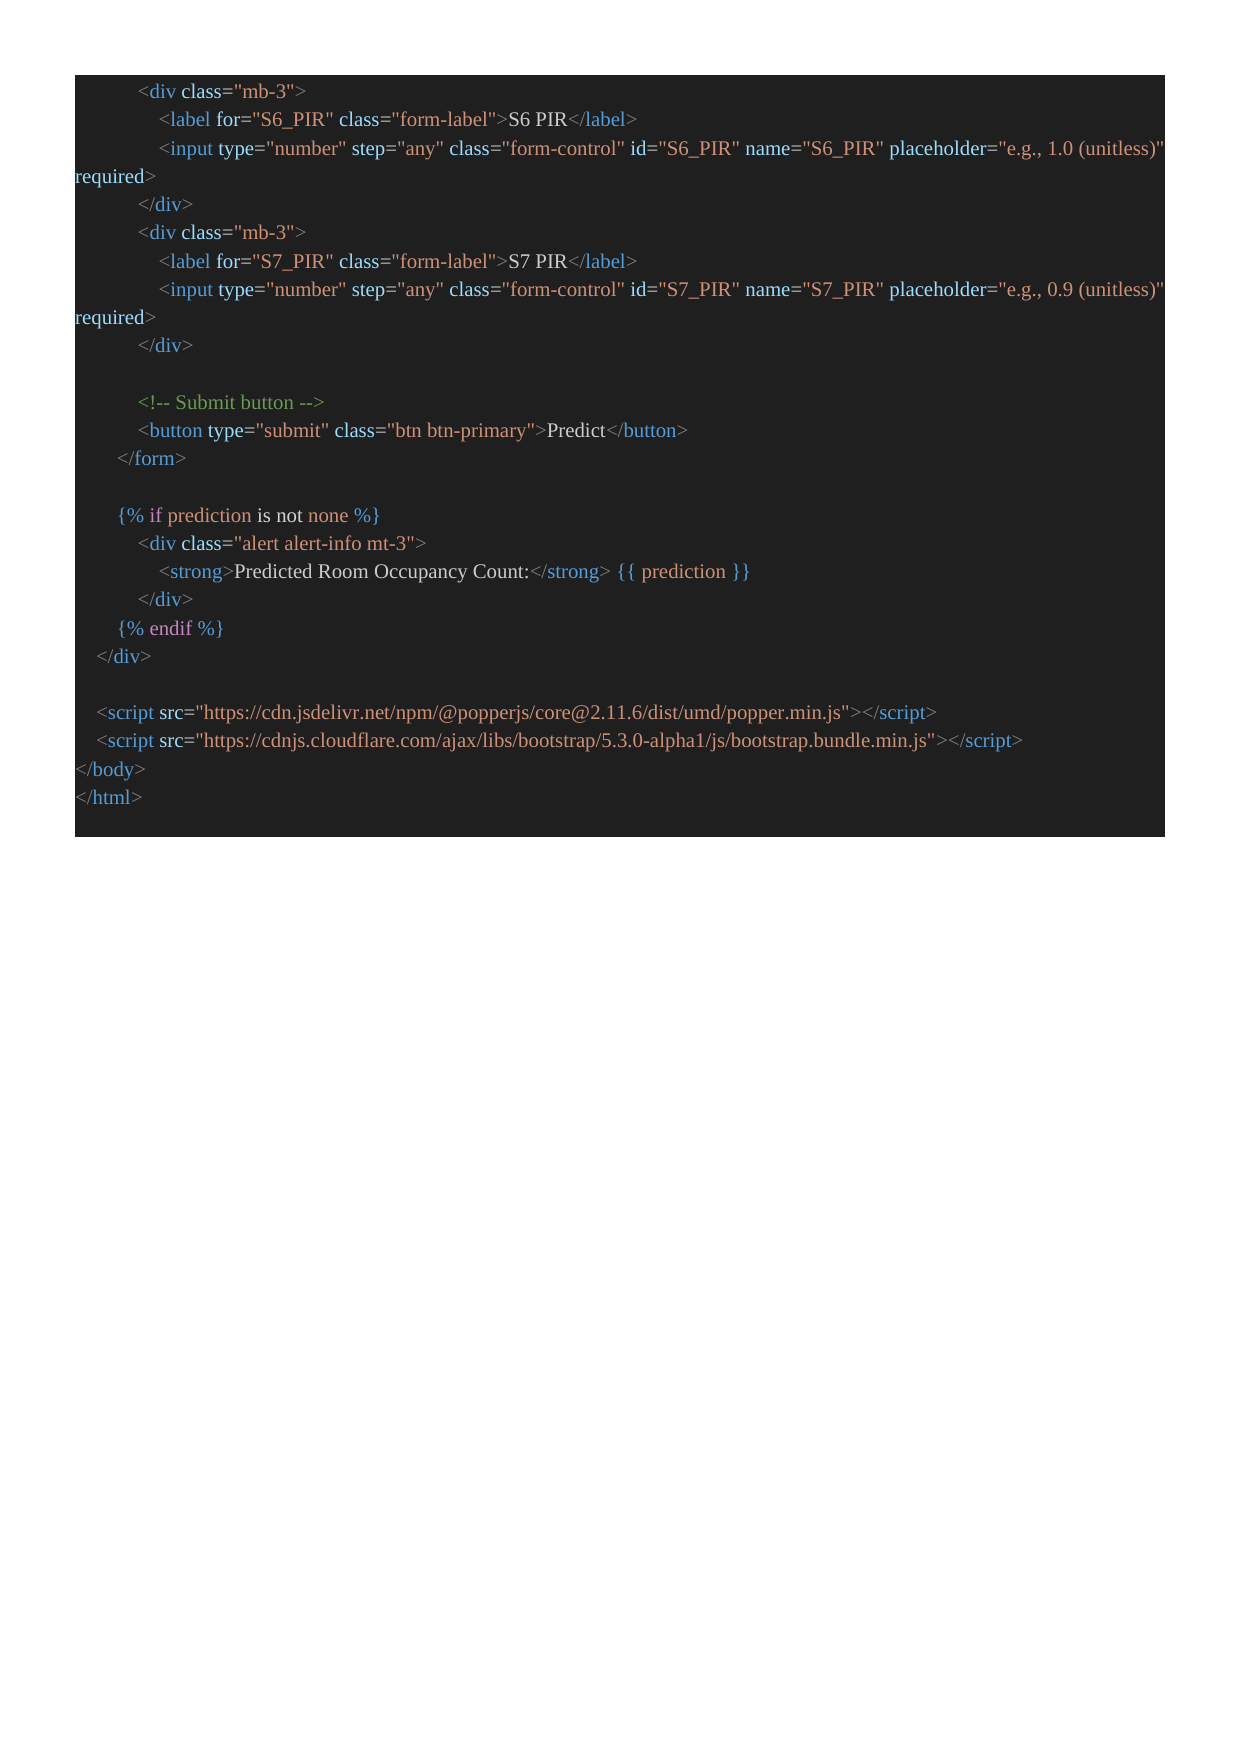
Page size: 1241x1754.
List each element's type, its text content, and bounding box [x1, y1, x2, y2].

text {% if prediction is not none %} [75, 498, 1165, 527]
text </form> [75, 442, 1165, 470]
text <div class="mb-3"> [75, 216, 1165, 244]
text </div> [75, 329, 1165, 357]
text <label for="S7_PIR" class="form-label">S7 PIR</label> [75, 244, 1165, 273]
text <script src="https://cdn.jsdelivr.net/npm/@popperjs/core@2.11.6/dist/umd/popper.min.js"></script> [75, 696, 1165, 724]
text <script src="https://cdnjs.cloudflare.com/ajax/libs/bootstrap/5.3.0-alpha1/js/bootstrap.bundle.min.js"></script> [75, 724, 1165, 752]
text <div class="mb-3"> [75, 75, 1165, 103]
text {% endif %} [75, 611, 1165, 639]
text </div> [75, 639, 1165, 668]
text </html> [75, 781, 1165, 809]
text <!-- Submit button --> [75, 386, 1165, 414]
text <input type="number" step="any" class="form-control" id="S7_PIR" name="S7_PIR" placeholder="e.g., 0.9 (unitless)" required> [75, 273, 1165, 329]
text <input type="number" step="any" class="form-control" id="S6_PIR" name="S6_PIR" placeholder="e.g., 1.0 (unitless)" required> [75, 131, 1165, 188]
text </body> [75, 752, 1165, 781]
text <label for="S6_PIR" class="form-label">S6 PIR</label> [75, 103, 1165, 131]
text <strong>Predicted Room Occupancy Count:</strong> {{ prediction }} [75, 555, 1165, 583]
text </div> [75, 188, 1165, 216]
text <button type="submit" class="btn btn-primary">Predict</button> [75, 414, 1165, 442]
text <div class="alert alert-info mt-3"> [75, 527, 1165, 555]
text </div> [75, 583, 1165, 611]
